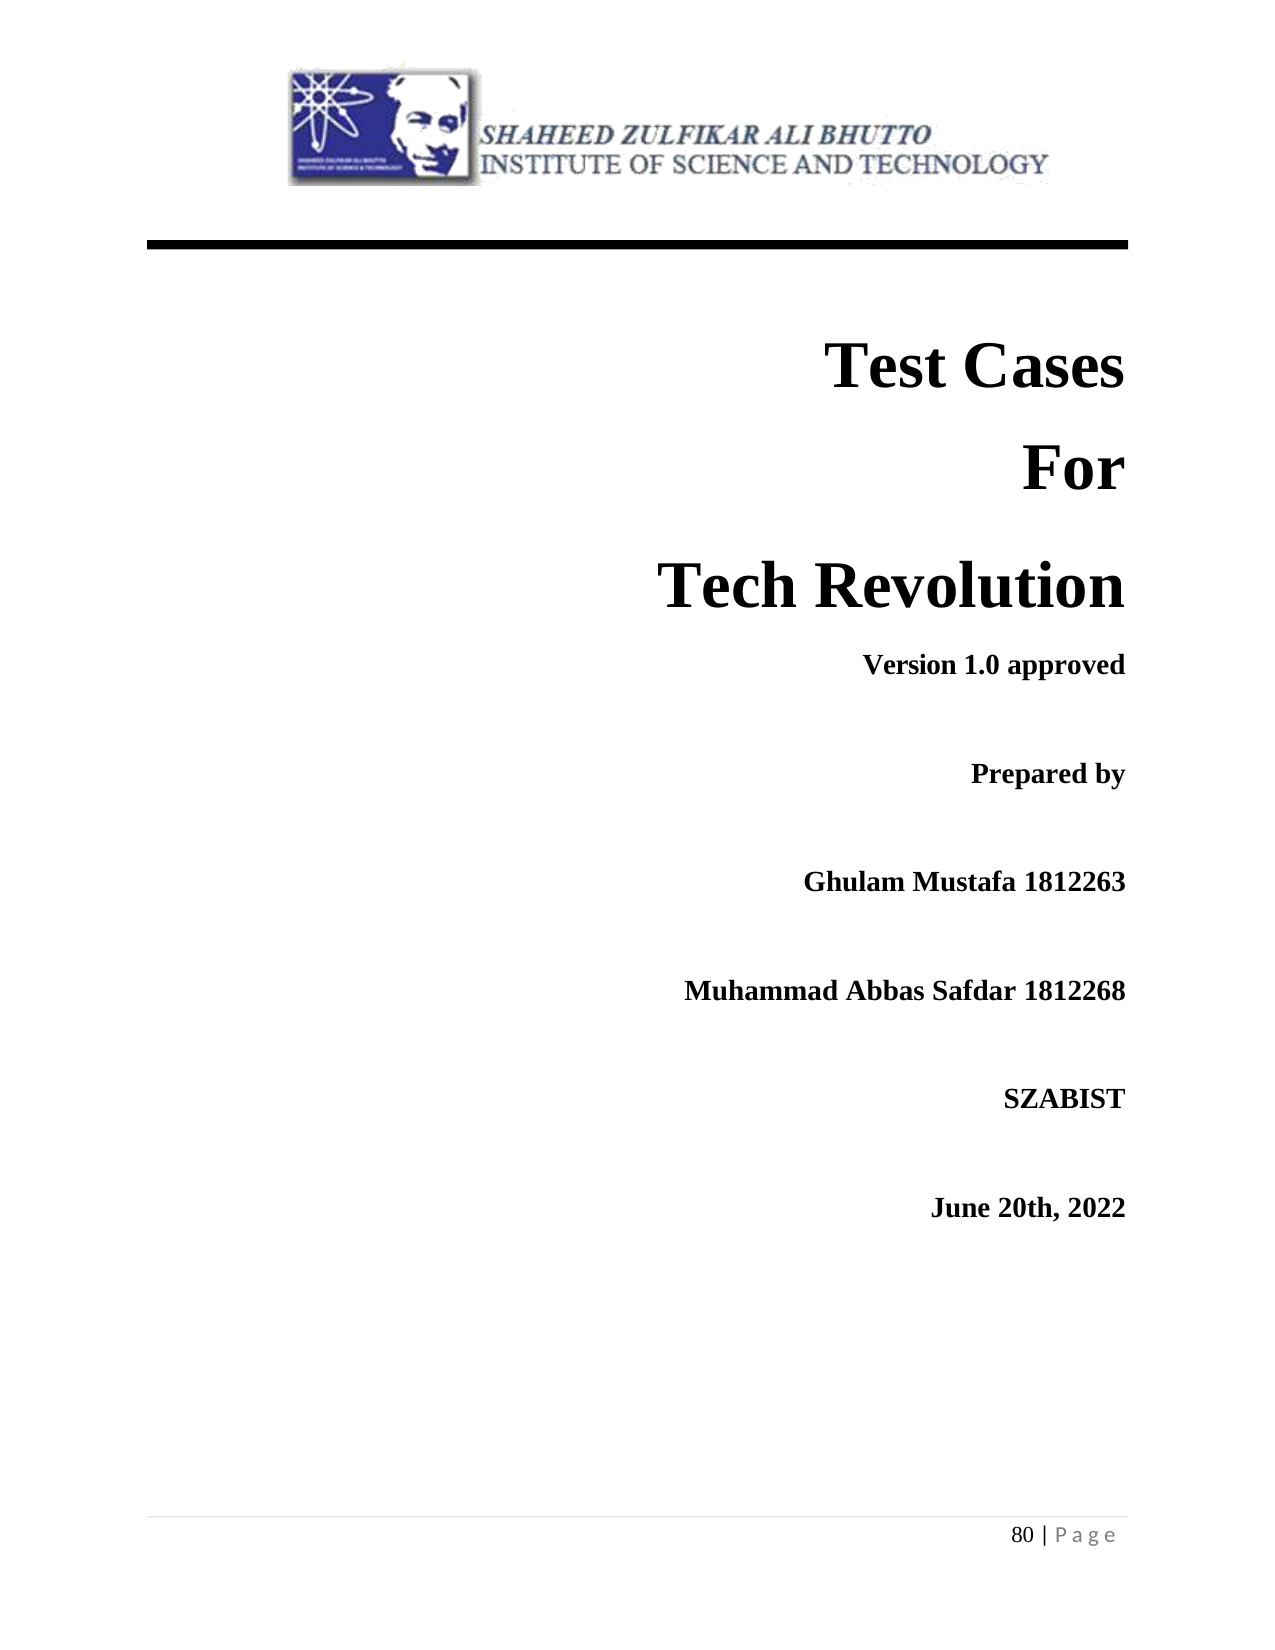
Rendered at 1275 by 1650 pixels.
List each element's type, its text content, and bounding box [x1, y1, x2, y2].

text Ghulam Mustafa 1812263 [89, 864, 1126, 898]
text Tech Revolution [89, 545, 1125, 622]
text Muhammad Abbas Safdar 1812268 [89, 973, 1126, 1006]
picture [287, 60, 1050, 186]
text Test Cases [89, 325, 1126, 402]
text Prepared by [89, 756, 1125, 789]
text June 20th, 2022 [89, 1190, 1126, 1223]
text SZABIST [89, 1081, 1125, 1115]
text Version 1.0 approved [89, 647, 1125, 681]
text For [89, 427, 1126, 503]
